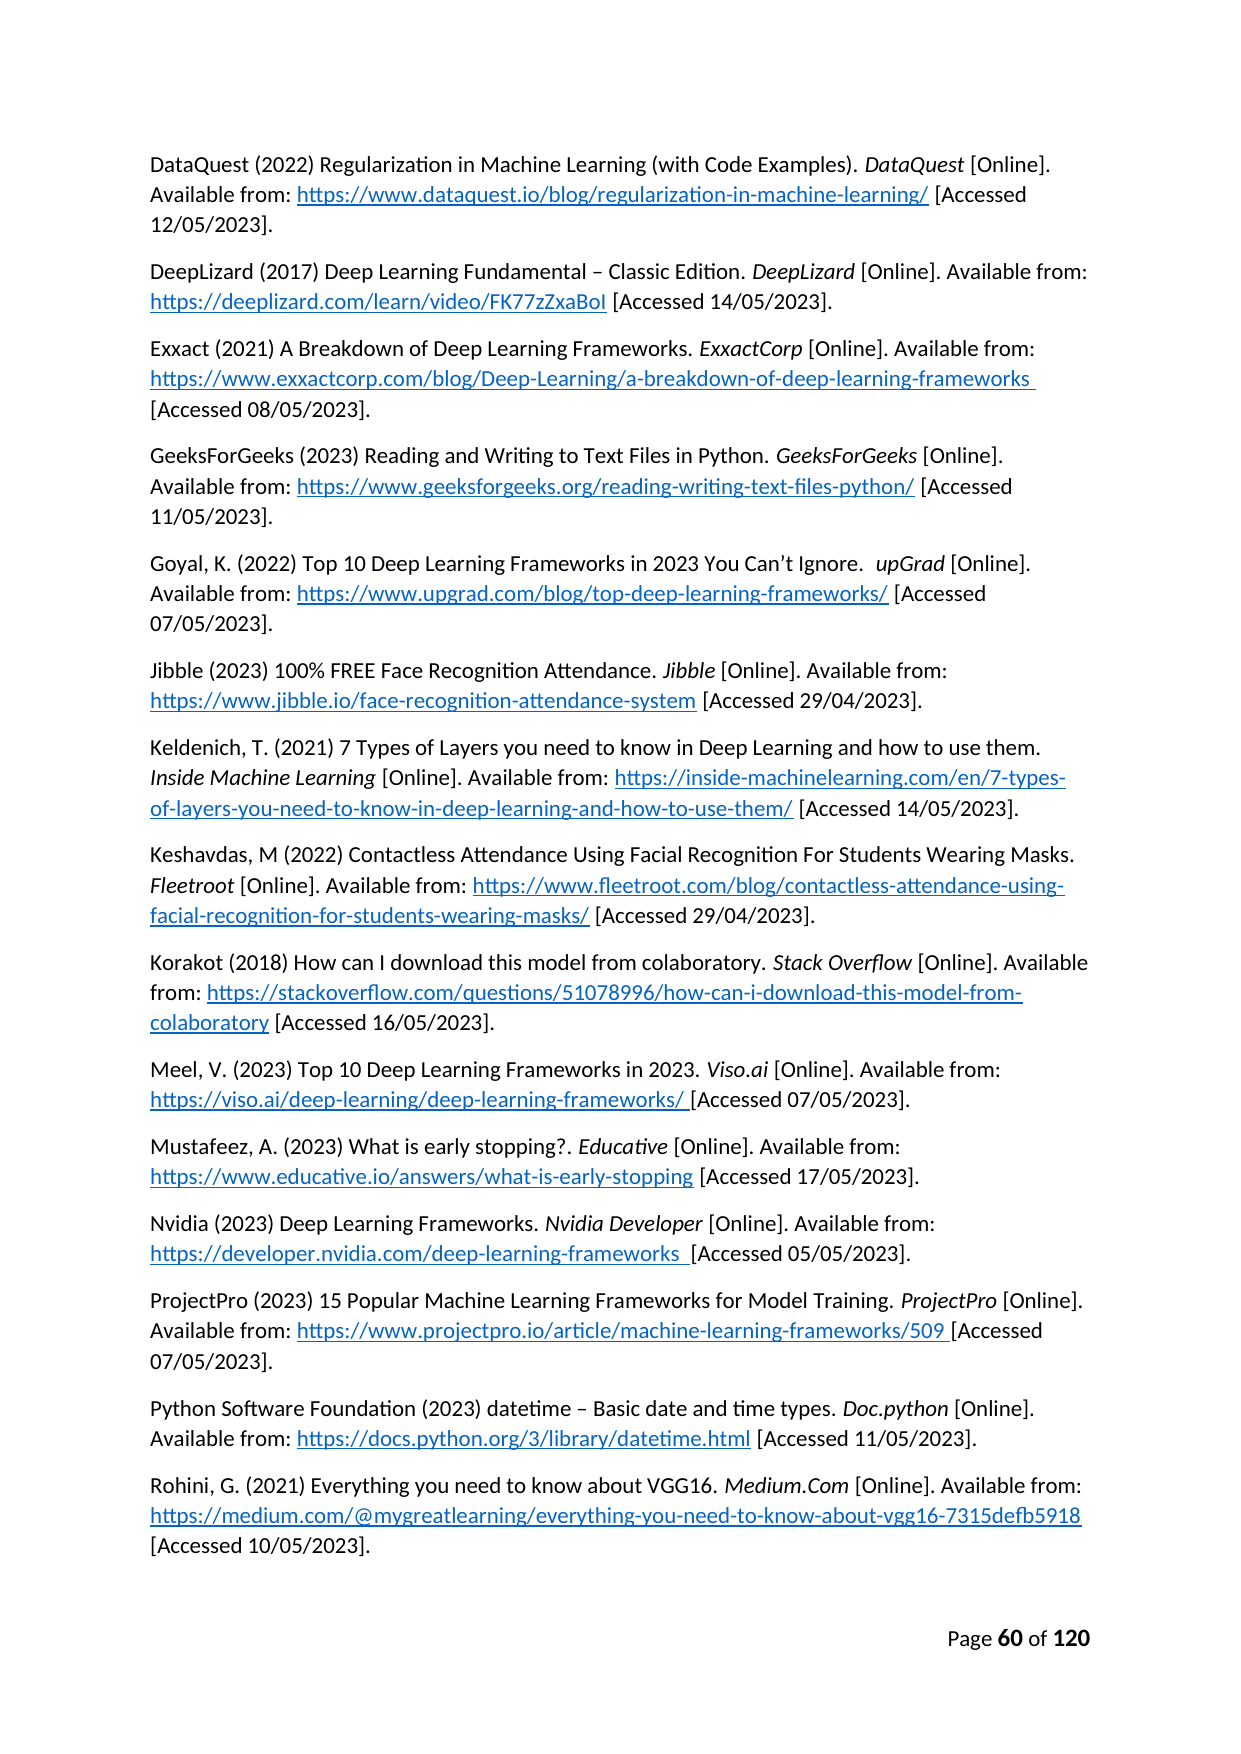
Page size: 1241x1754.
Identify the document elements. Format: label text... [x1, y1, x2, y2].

text Jibble (2023) 100% FREE Face Recognition Attendance. Jibble [Online]. Available from: https://www.jibble.io/face-recognition-attendance-system [Accessed 29/04/2023]. [150, 656, 1090, 714]
text Python Software Foundation (2023) datetime – Basic date and time types. Doc.python [Online]. Available from: https://docs.python.org/3/library/datetime.html [Accessed 11/05/2023]. [150, 1394, 1090, 1452]
text Keshavdas, M (2022) Contactless Attendance Using Facial Recognition For Students Wearing Masks. Fleetroot [Online]. Available from: https://www.fleetroot.com/blog/contactless-attendance-using-facial-recognition-for-students-wearing-masks/ [Accessed 29/04/2023]. [150, 841, 1090, 929]
text Mustafeez, A. (2023) What is early stopping?. Educative [Online]. Available from: https://www.educative.io/answers/what-is-early-stopping [Accessed 17/05/2023]. [150, 1132, 1090, 1191]
text Exxact (2021) A Breakdown of Deep Learning Frameworks. ExxactCorp [Online]. Available from: https://www.exxactcorp.com/blog/Deep-Learning/a-breakdown-of-deep-learning-frameworks [Accessed 08/05/2023]. [150, 334, 1090, 423]
text Korakot (2018) How can I download this model from colaboratory. Stack Overflow [Online]. Available from: https://stackoverflow.com/questions/51078996/how-can-i-download-this-model-from-colaboratory [Accessed 16/05/2023]. [150, 948, 1090, 1036]
text DataQuest (2022) Regularization in Machine Learning (with Code Examples). DataQuest [Online]. Available from: https://www.dataquest.io/blog/regularization-in-machine-learning/ [Accessed 12/05/2023]. [150, 150, 1090, 238]
text Rohini, G. (2021) Everything you need to know about VGG16. Medium.Com [Online]. Available from: https://medium.com/@mygreatlearning/everything-you-need-to-know-about-vgg16-7315defb5918 [Accessed 10/05/2023]. [150, 1471, 1090, 1559]
text Keldenich, T. (2021) 7 Types of Layers you need to know in Deep Learning and how to use them. Inside Machine Learning [Online]. Available from: https://inside-machinelearning.com/en/7-types-of-layers-you-need-to-know-in-deep-learning-and-how-to-use-them/ [Accessed 14/05/2023]. [150, 733, 1090, 822]
text DeepLizard (2017) Deep Learning Fundamental – Classic Edition. DeepLizard [Online]. Available from: https://deeplizard.com/learn/video/FK77zZxaBoI [Accessed 14/05/2023]. [150, 257, 1090, 316]
text GeeksForGeeks (2023) Reading and Writing to Text Files in Python. GeeksForGeeks [Online]. Available from: https://www.geeksforgeeks.org/reading-writing-text-files-python/ [Accessed 11/05/2023]. [150, 442, 1090, 530]
text ProjectPro (2023) 15 Popular Machine Learning Frameworks for Model Training. ProjectPro [Online]. Available from: https://www.projectpro.io/article/machine-learning-frameworks/509 [Accessed 07/05/2023]. [150, 1286, 1090, 1375]
text Meel, V. (2023) Top 10 Deep Learning Frameworks in 2023. Viso.ai [Online]. Available from: https://viso.ai/deep-learning/deep-learning-frameworks/ [Accessed 07/05/2023]. [150, 1055, 1090, 1113]
text Goyal, K. (2022) Top 10 Deep Learning Frameworks in 2023 You Can’t Ignore. upGrad [Online]. Available from: https://www.upgrad.com/blog/top-deep-learning-frameworks/ [Accessed 07/05/2023]. [150, 549, 1090, 637]
text Nvidia (2023) Deep Learning Frameworks. Nvidia Developer [Online]. Available from: https://developer.nvidia.com/deep-learning-frameworks [Accessed 05/05/2023]. [150, 1209, 1090, 1268]
